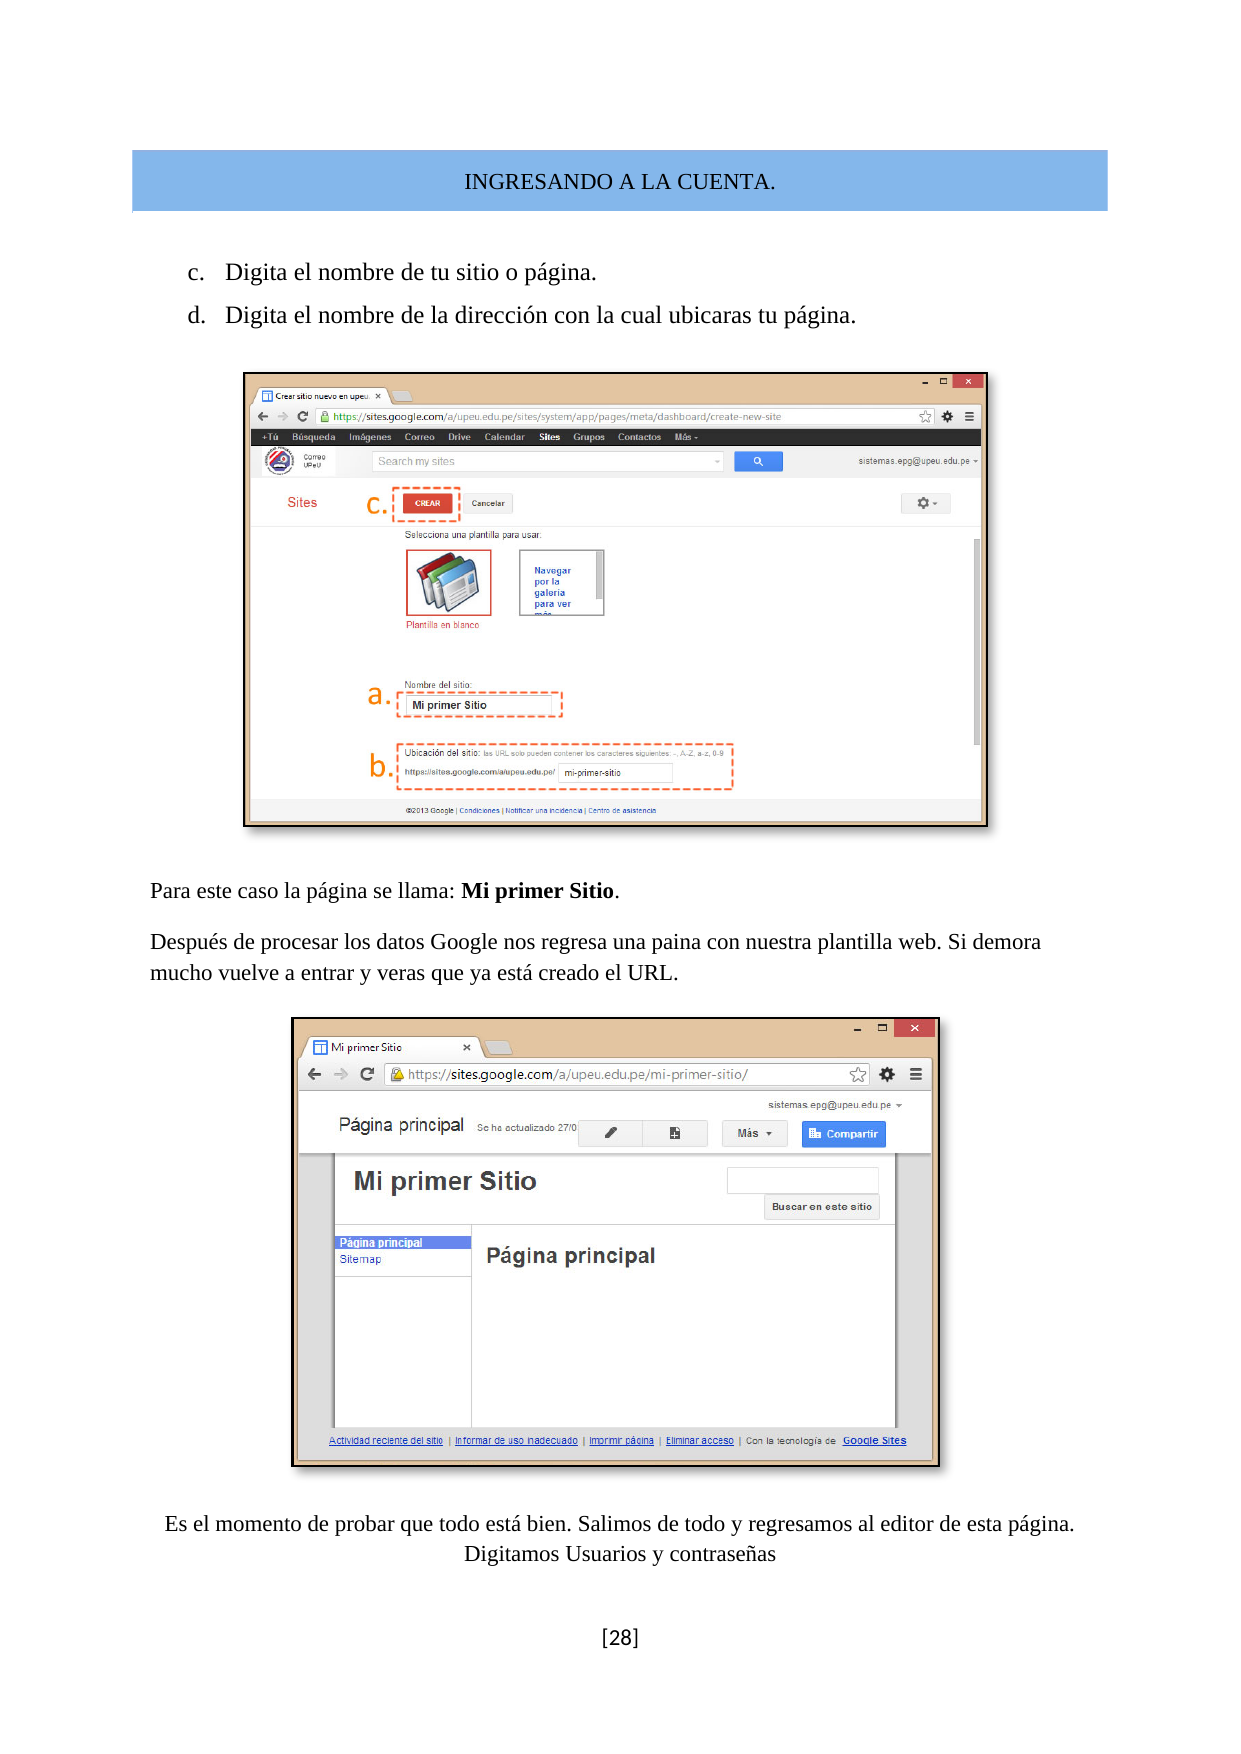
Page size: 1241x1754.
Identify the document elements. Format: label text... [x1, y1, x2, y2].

text Después de procesar los datos Google nos regresa una paina con nuestra plantilla web. Si demora mucho vuelve a entrar y veras que ya está creado el URL. [150, 928, 1090, 985]
list Digita el nombre de tu sitio o página. [187, 257, 1090, 286]
text Para este caso la página se llama: Mi primer Sitio. [150, 877, 1090, 904]
text Es el momento de probar que todo está bien. Salimos de todo y regresamos al editor de esta página. Digitamos Usuarios y contraseñas [150, 1510, 1090, 1566]
picture [245, 374, 986, 825]
picture [294, 1019, 938, 1465]
subtitle Ingresando a la cuenta. [133, 152, 1107, 211]
list Digita el nombre de la dirección con la cual ubicaras tu página. [187, 300, 1090, 329]
